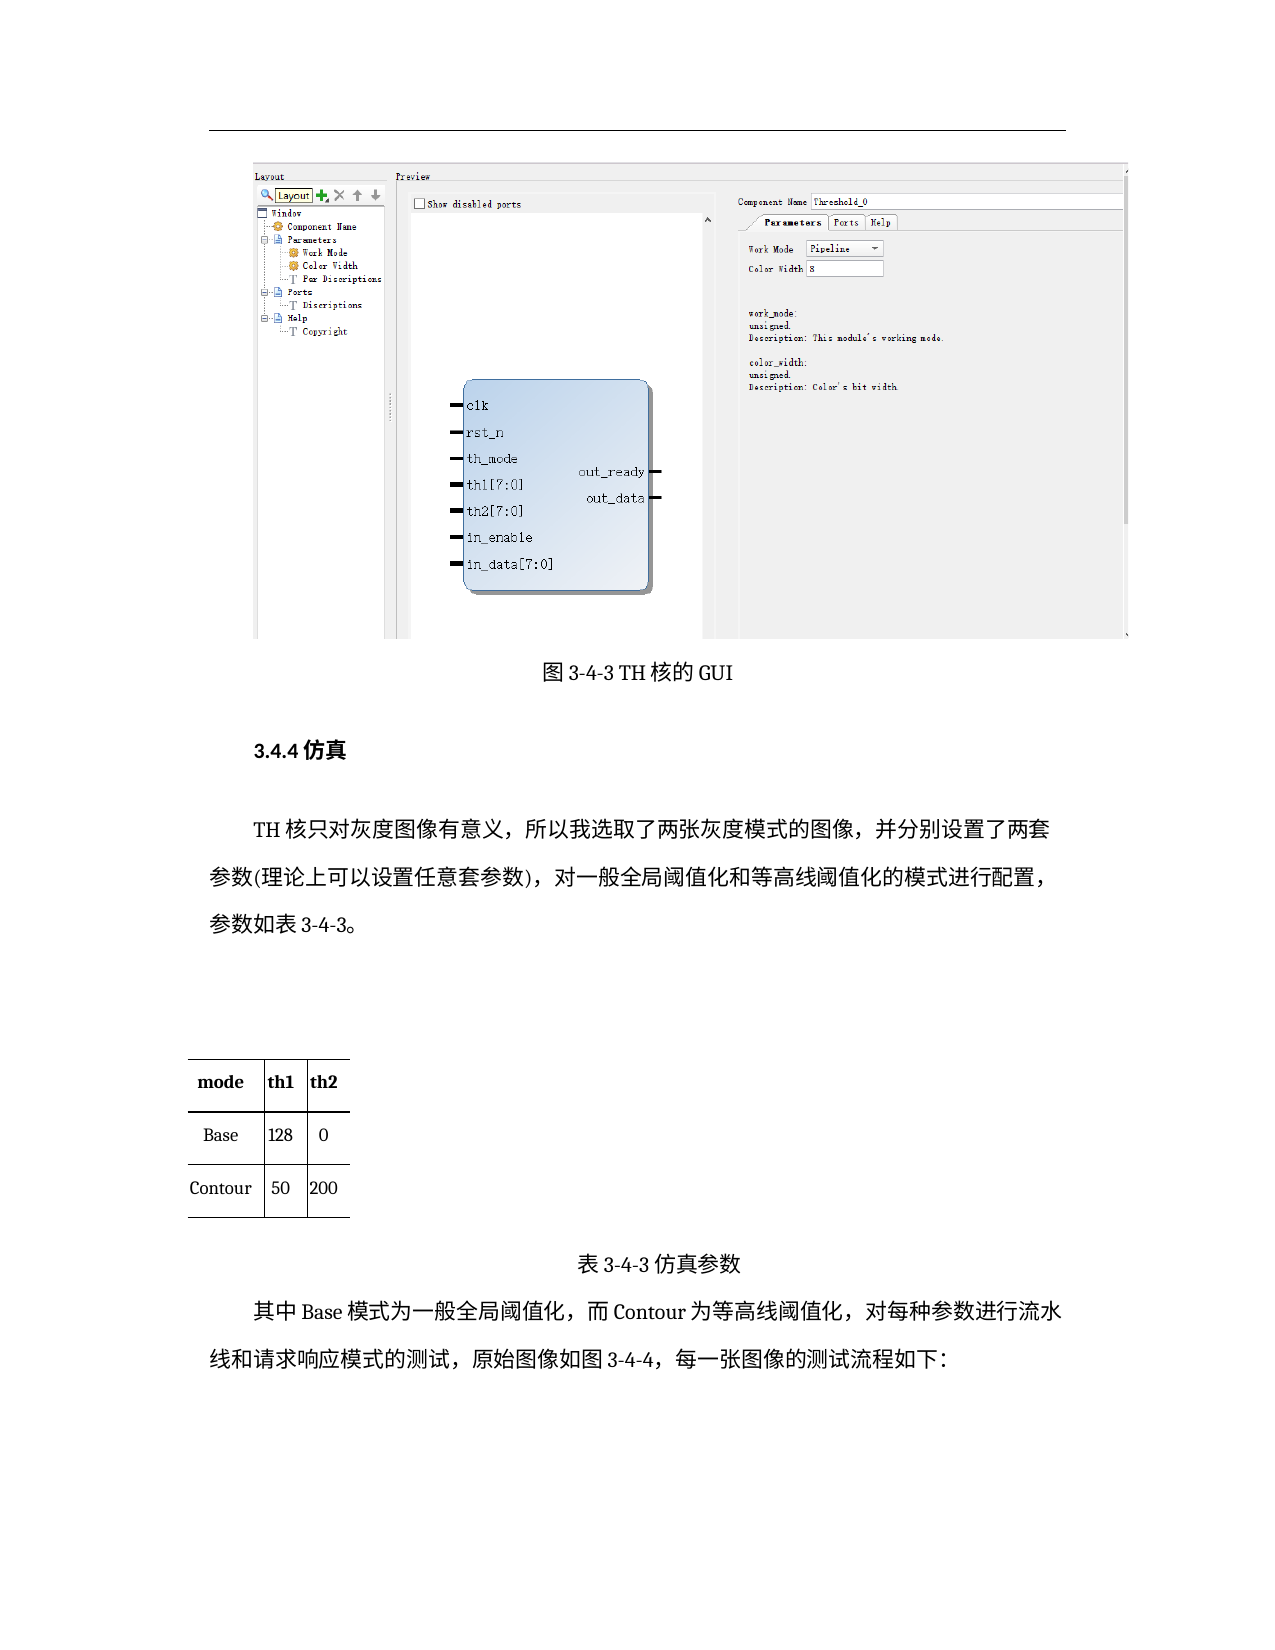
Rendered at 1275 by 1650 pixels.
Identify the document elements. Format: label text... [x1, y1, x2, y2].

table_header th2 [308, 1060, 350, 1111]
table_cell 128 [265, 1113, 307, 1164]
text 表3-4-3 仿真参数 [209, 1249, 1066, 1279]
table_cell 50 [265, 1165, 307, 1217]
subtitle 3.4.4 仿真 [209, 733, 1066, 765]
table_cell 200 [308, 1165, 350, 1217]
table_header mode [188, 1060, 264, 1111]
table_cell 0 [308, 1113, 350, 1164]
table_header th1 [265, 1060, 307, 1111]
picture [253, 162, 1129, 639]
table_cell Contour [188, 1165, 264, 1217]
table_cell Base [188, 1113, 264, 1164]
text 其中Base模式为一般全局阈值化，而Contour为等高线阈值化，对每种参数进行流水线和请求响应模式的测试，原始图像如图3-4-4，每一张图像的测试流程如下： [209, 1294, 1066, 1373]
text TH核只对灰度图像有意义，所以我选取了两张灰度模式的图像，并分别设置了两套参数(理论上可以设置任意套参数)，对一般全局阈值化和等高线阈值化的模式进行配置，参数如表3-4-3。 [209, 812, 1066, 1014]
